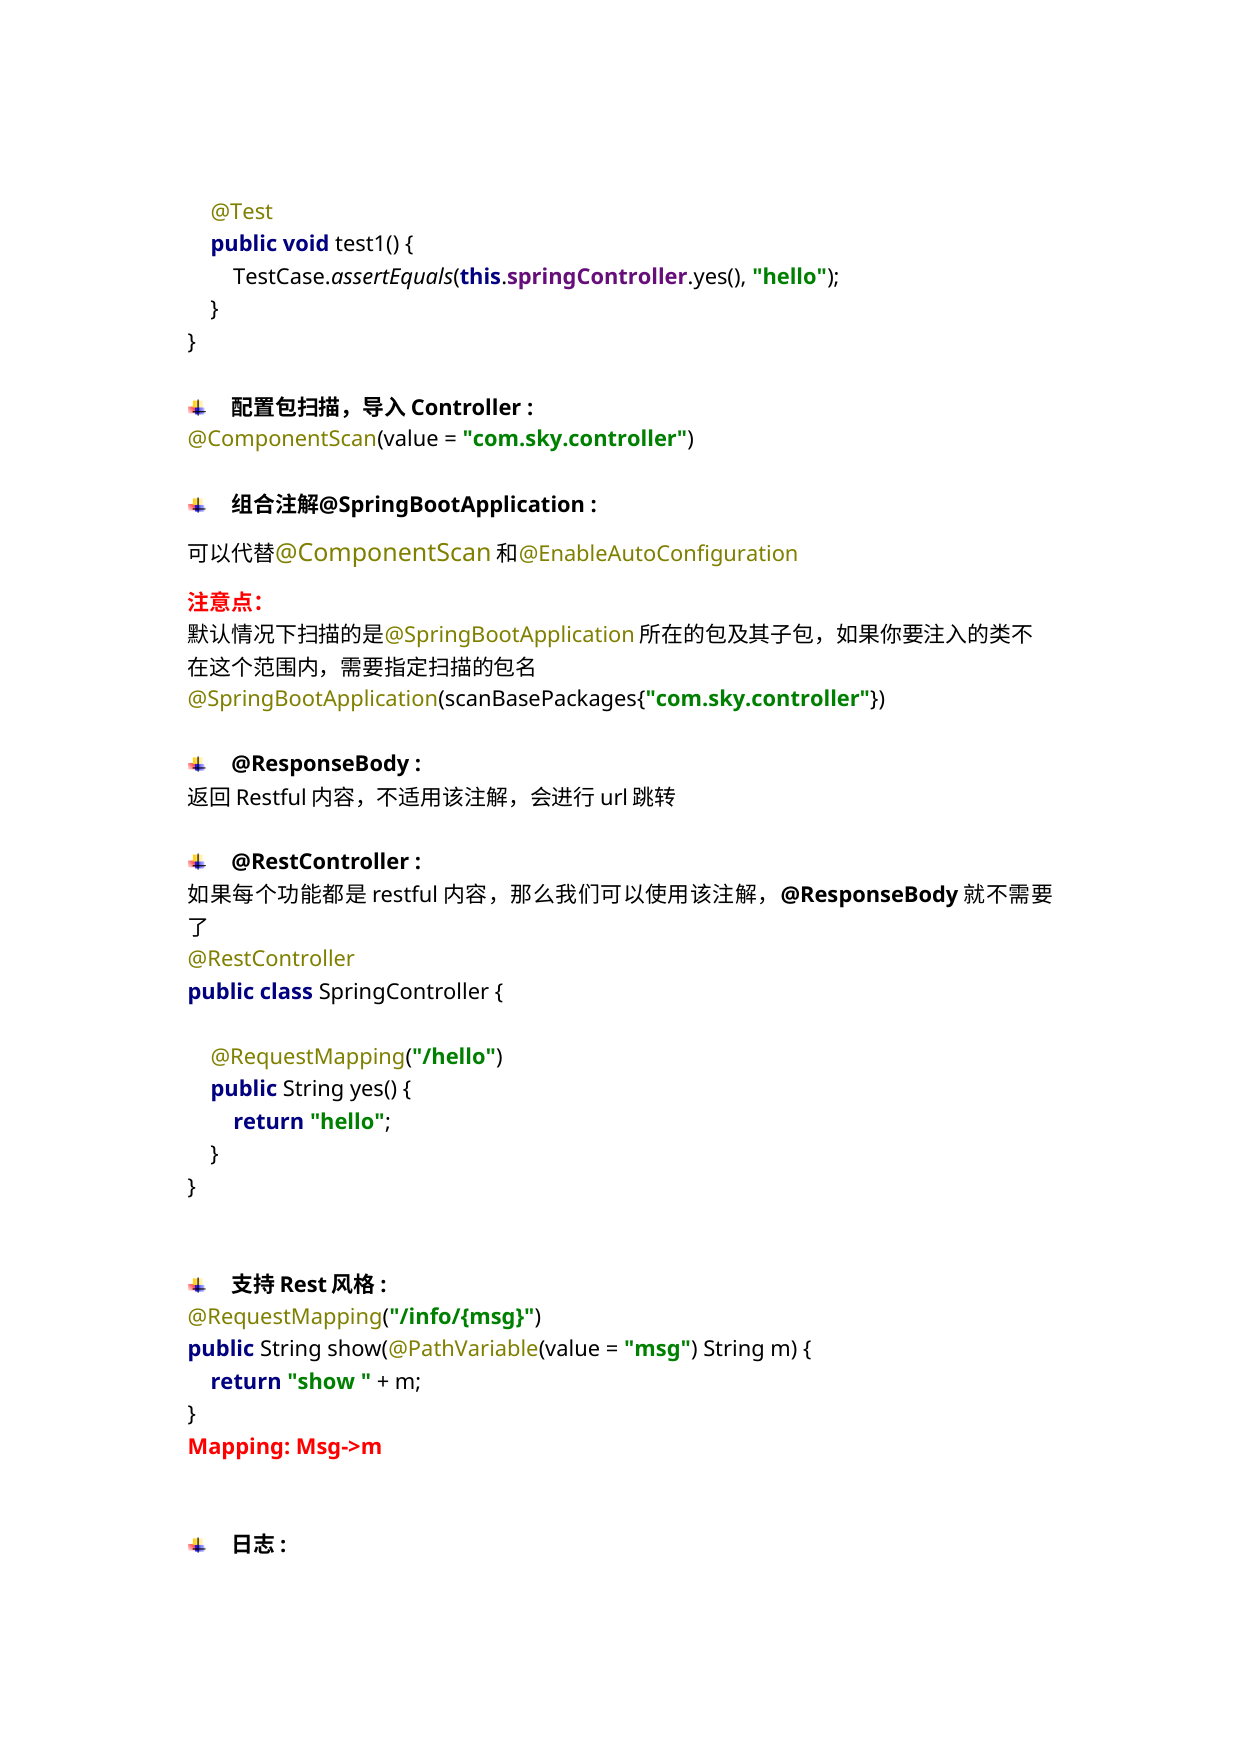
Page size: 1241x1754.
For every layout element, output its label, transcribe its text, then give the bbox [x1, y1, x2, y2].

picture [188, 1536, 206, 1553]
text 返回Restful内容，不适用该注解，会进行url跳转 [187, 779, 1053, 812]
text 默认情况下扫描的是@SpringBootApplication所在的包及其子包，如果你要注入的类不在这个范围内，需要指定扫描的包名@SpringBootApplication(scanBasePackages{"com.sky.controller"}) [187, 617, 1053, 714]
list 配置包扫描，导入Controller : [187, 389, 1053, 422]
picture [188, 1276, 206, 1293]
list @ResponseBody : [187, 747, 1053, 779]
text @RequestMapping("/info/{msg}") public String show(@PathVariable(value = "msg") String m) { return "show " + m; } [187, 1299, 1053, 1429]
text 可以代替@ComponentScan和@EnableAutoConfiguration [187, 519, 1053, 584]
text @ComponentScan(value = "com.sky.controller") [187, 422, 1053, 454]
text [187, 162, 1053, 357]
list 支持Rest风格 : [187, 1267, 1053, 1299]
text Mapping: Msg->m [187, 1429, 1053, 1462]
text @RestController public class SpringController { @RequestMapping("/hello") public String yes() { return "hello"; } [187, 942, 1053, 1169]
list 日志 : [187, 1527, 1053, 1559]
list @RestController : [187, 844, 1053, 877]
picture [188, 398, 206, 416]
picture [188, 852, 206, 870]
picture [188, 496, 206, 513]
text 如果每个功能都是restful内容，那么我们可以使用该注解，@ResponseBody就不需要了 [187, 877, 1053, 942]
list 组合注解@SpringBootApplication : [187, 487, 1053, 519]
text 注意点： [187, 584, 1053, 617]
text } [187, 1169, 1053, 1202]
picture [188, 755, 206, 772]
